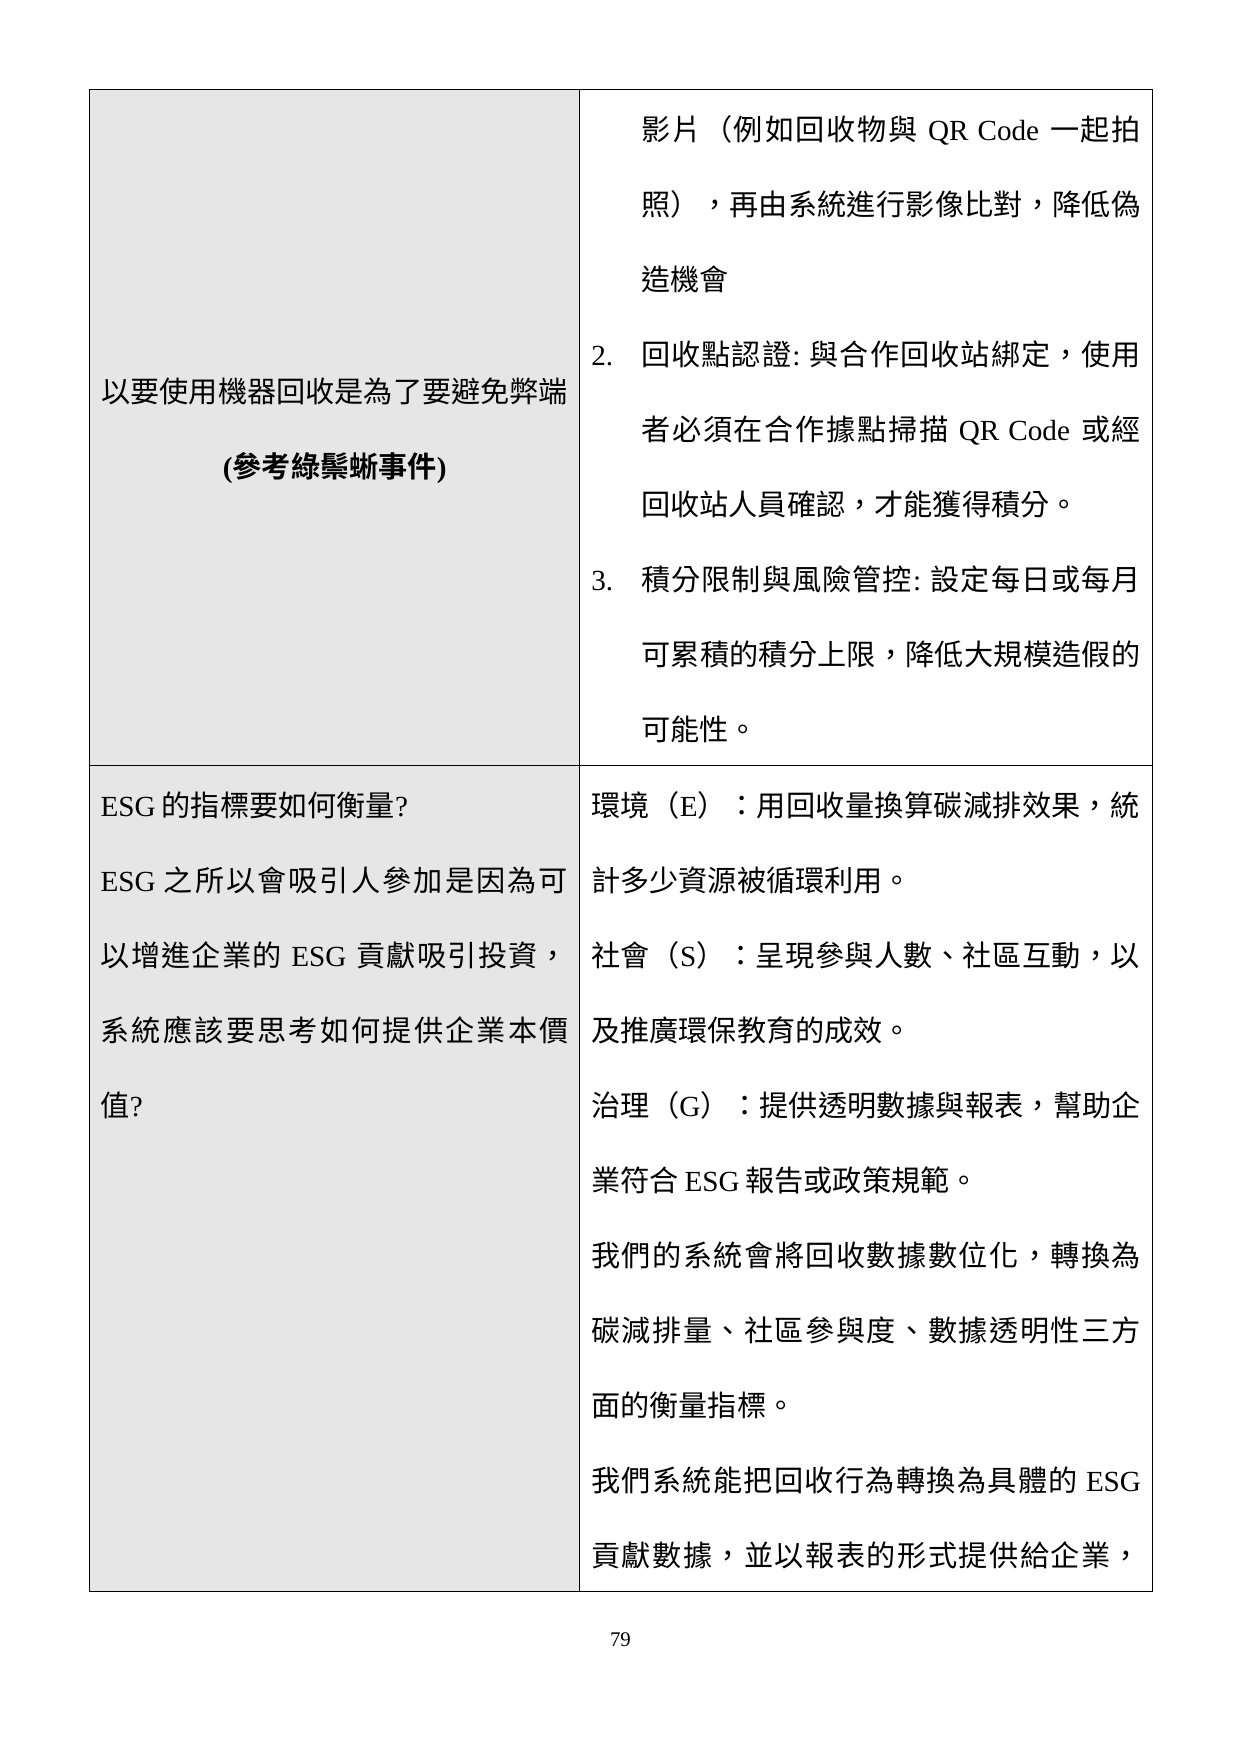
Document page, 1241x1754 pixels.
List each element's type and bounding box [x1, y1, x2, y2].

table_cell [90, 766, 579, 1591]
table_cell [90, 90, 579, 765]
table_cell [580, 90, 1152, 765]
table_cell [580, 766, 1152, 1591]
